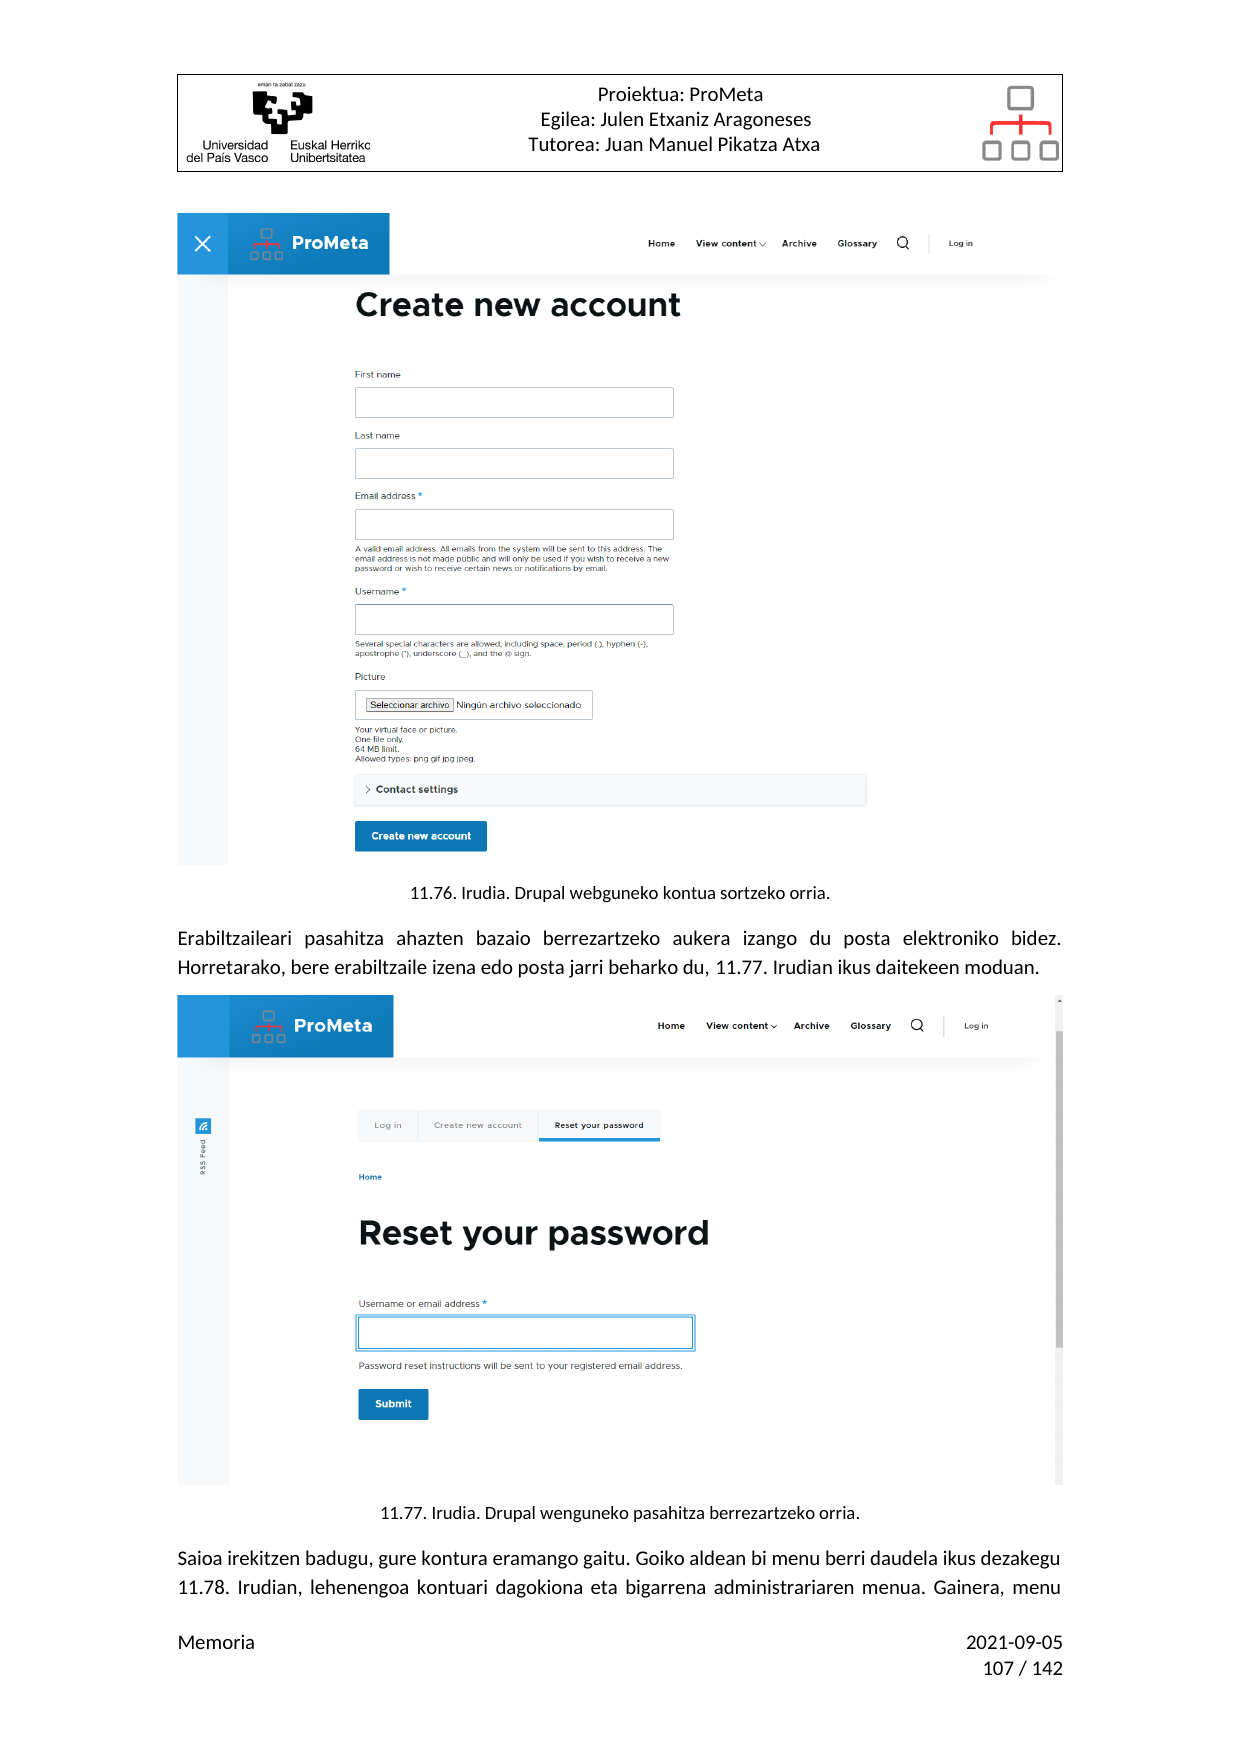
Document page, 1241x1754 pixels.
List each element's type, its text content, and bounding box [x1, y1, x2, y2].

picture [177, 995, 1063, 1485]
picture [177, 213, 1063, 865]
picture [978, 80, 1060, 162]
picture [182, 81, 370, 162]
